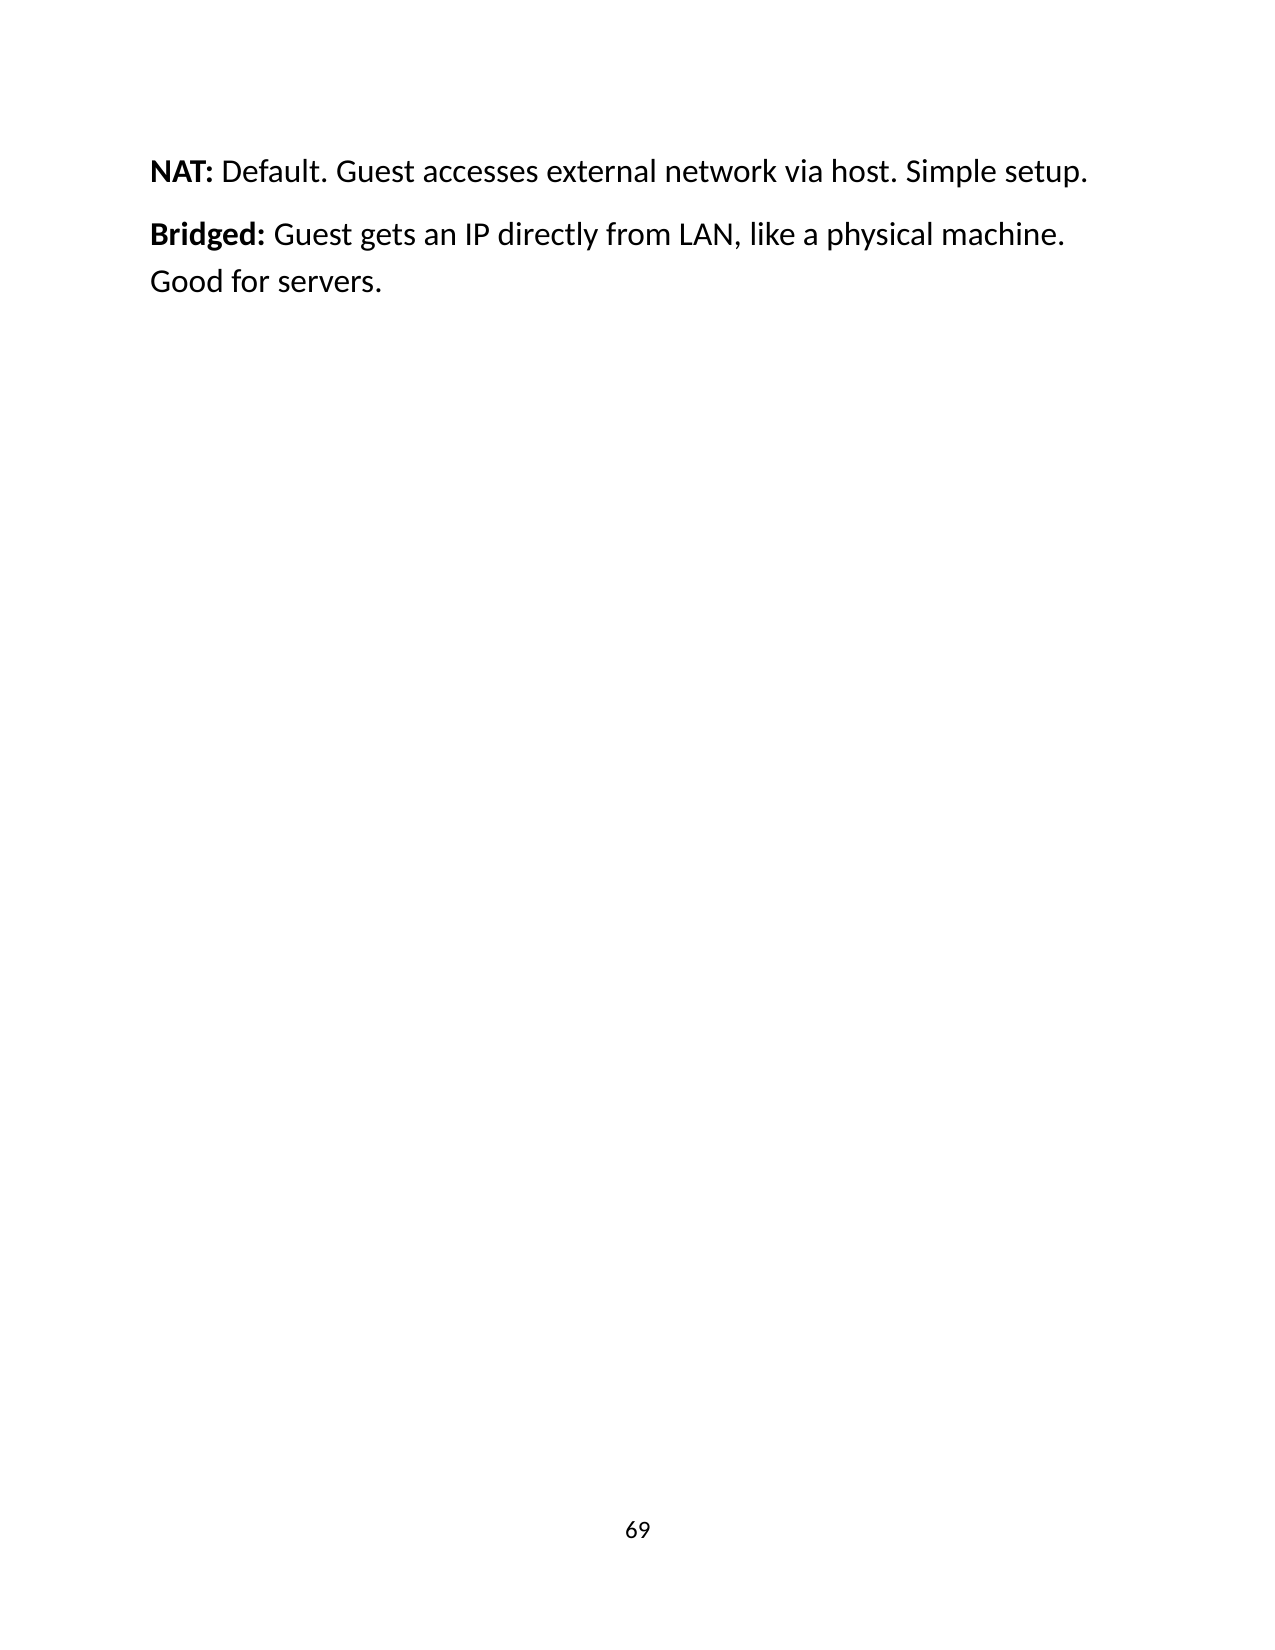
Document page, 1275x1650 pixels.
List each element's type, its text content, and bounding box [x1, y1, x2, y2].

text NAT: Default. Guest accesses external network via host. Simple setup. [150, 150, 1125, 191]
text Bridged: Guest gets an IP directly from LAN, like a physical machine. Good for servers. [150, 213, 1125, 301]
